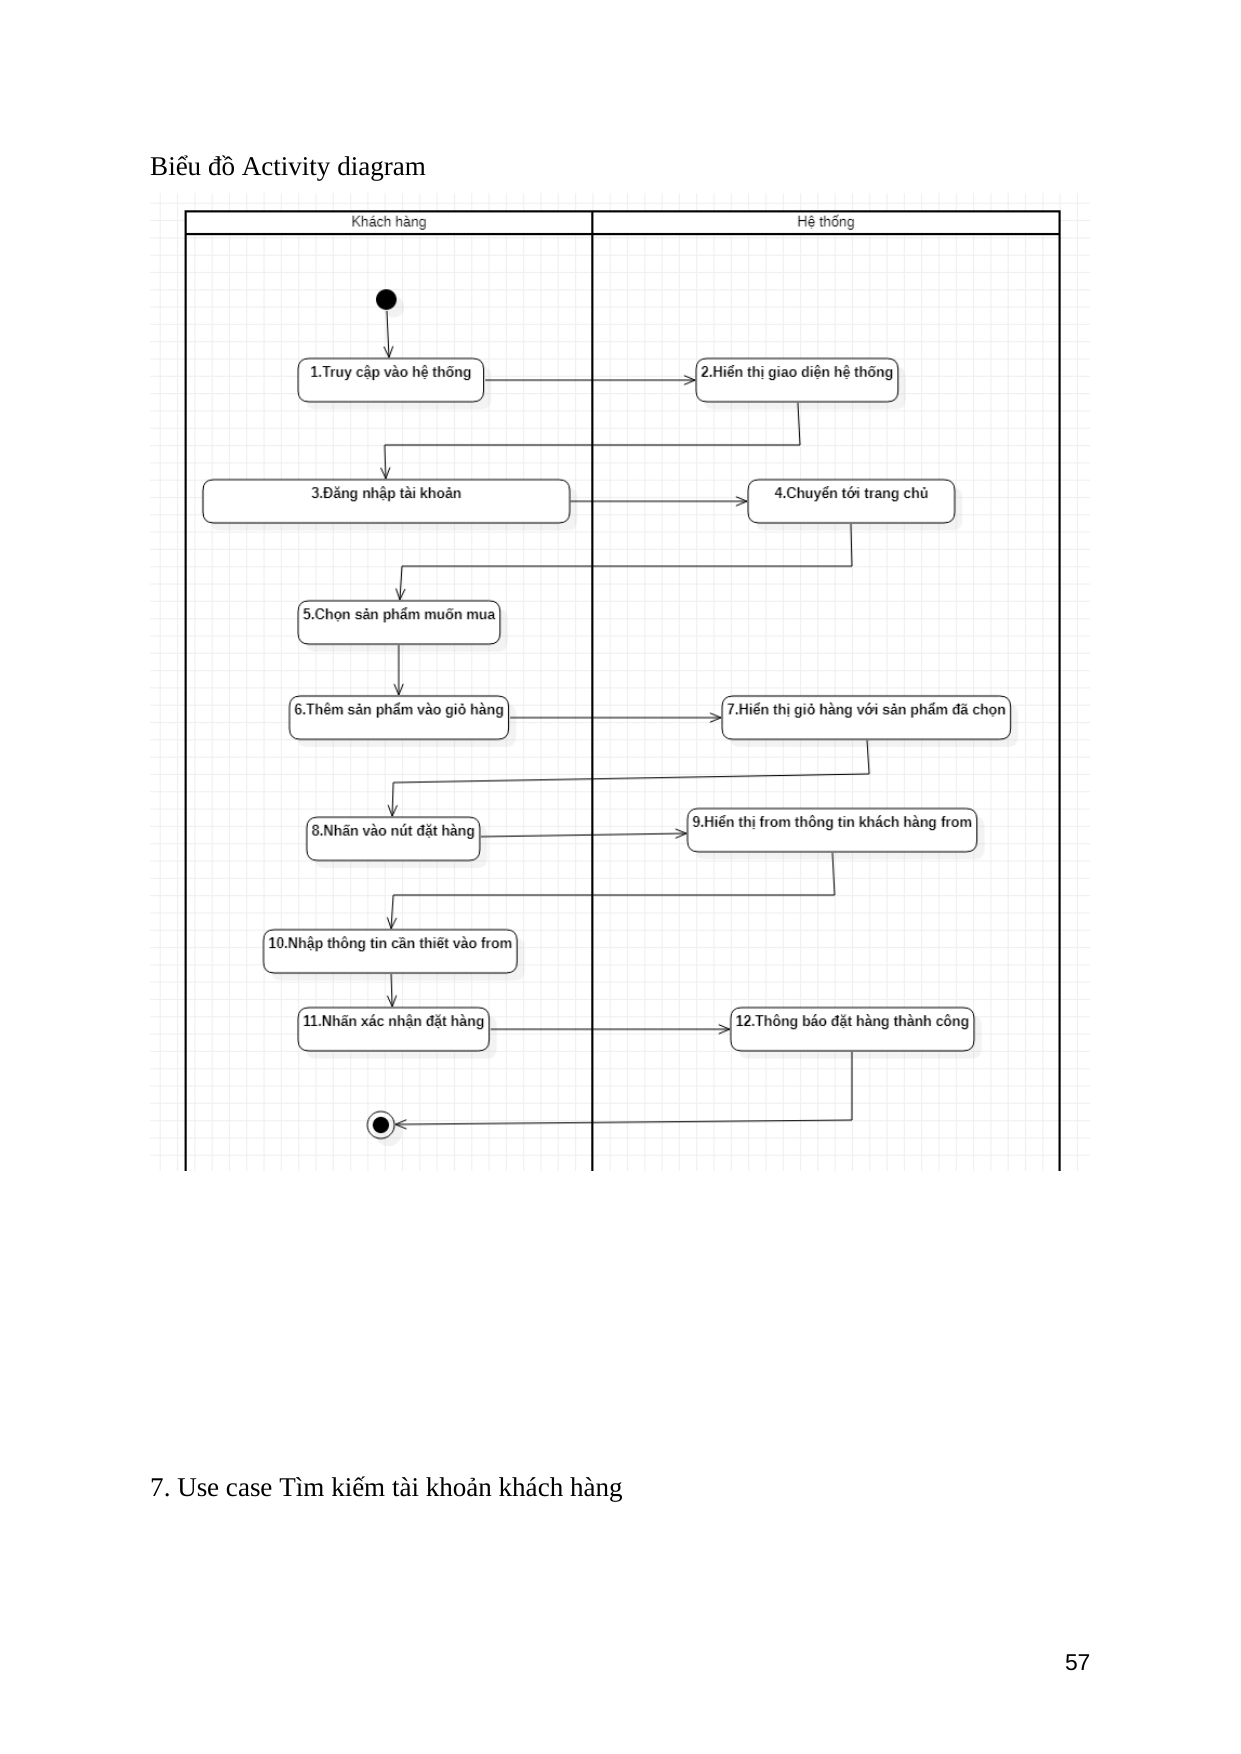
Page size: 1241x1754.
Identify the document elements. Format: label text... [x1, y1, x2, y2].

subtitle Biểu đồ Activity diagram [150, 150, 1090, 181]
subtitle 7. Use case Tìm kiếm tài khoản khách hàng [150, 1471, 1090, 1503]
picture [150, 193, 1091, 1171]
